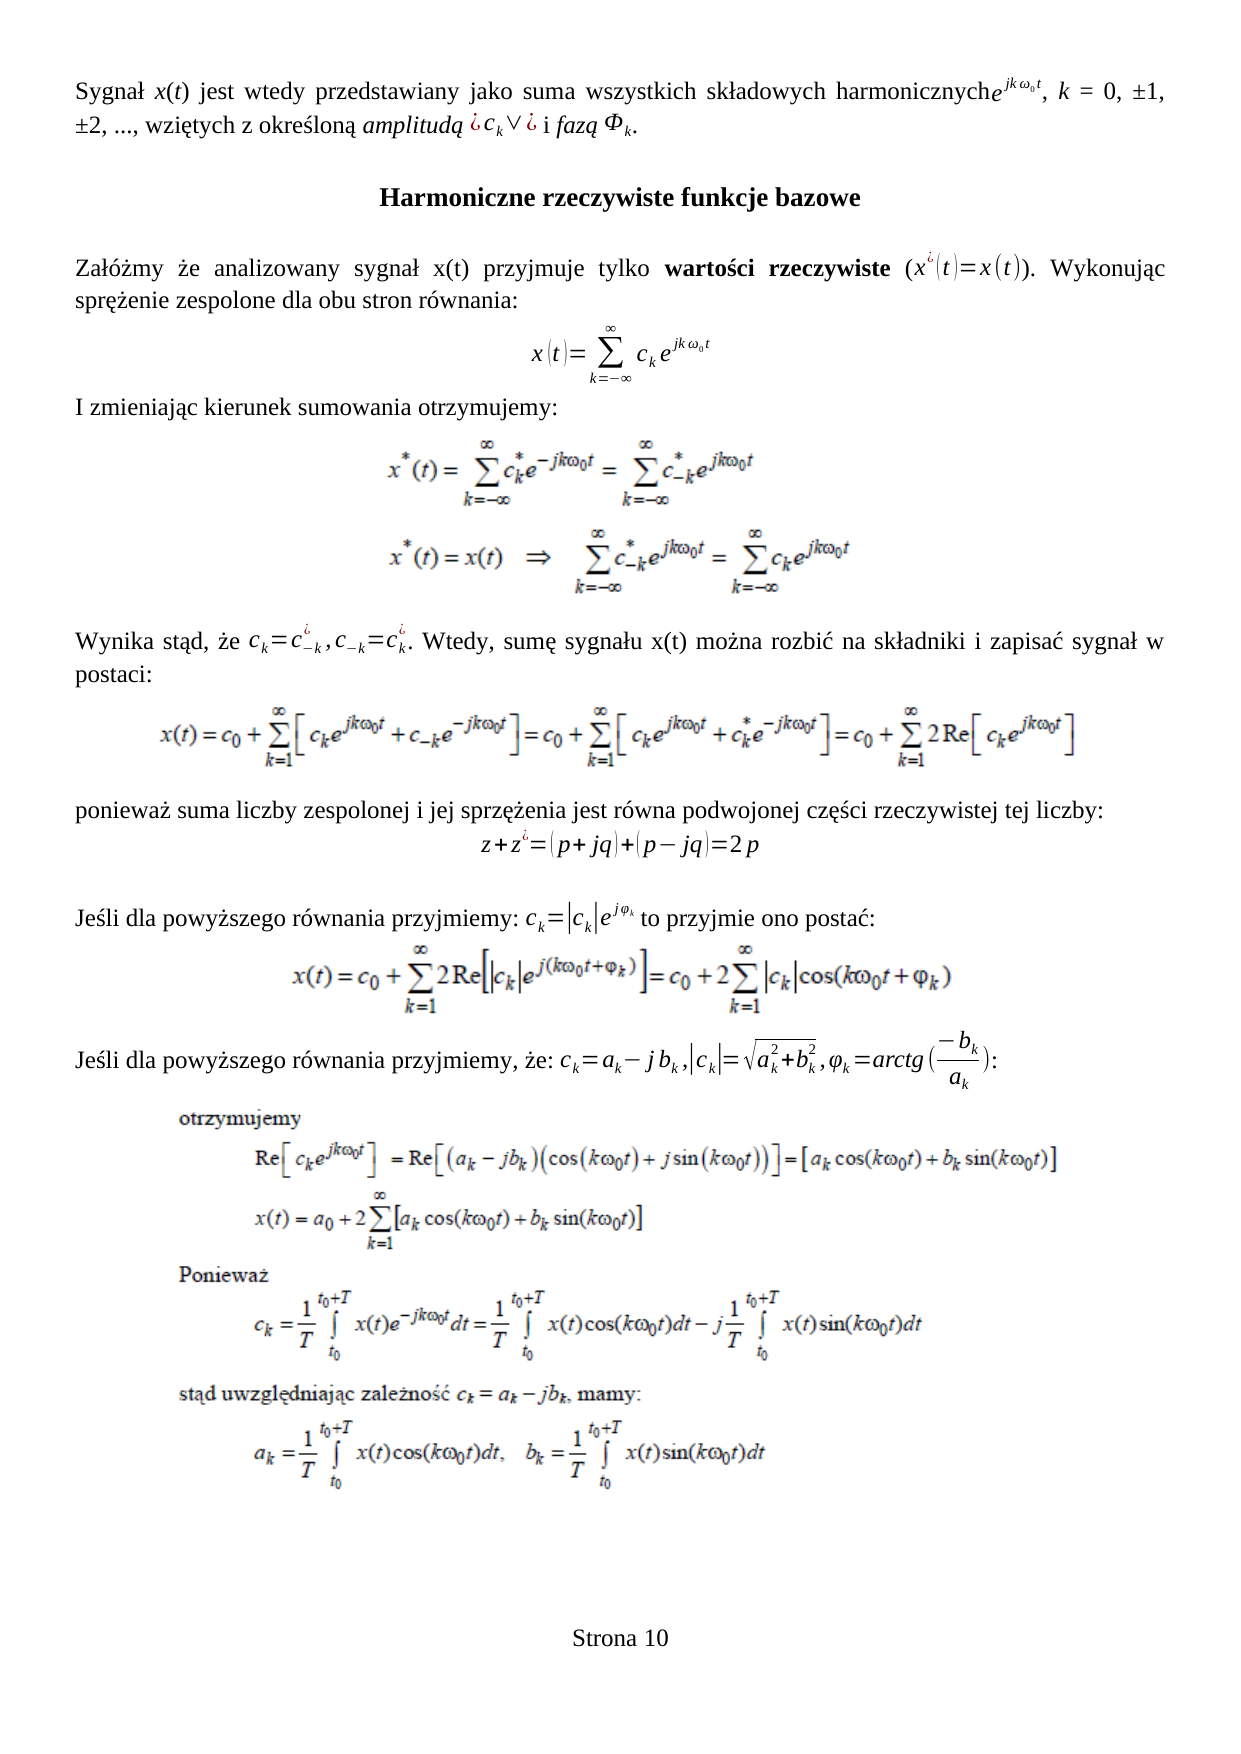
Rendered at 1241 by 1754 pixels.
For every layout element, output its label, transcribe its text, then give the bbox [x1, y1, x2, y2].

text Sygnał x(t) jest wtedy przedstawiany jako suma wszystkich składowych harmonicznych, k = 0, ±1, ±2, ..., wziętych z określoną amplitudą i fazą . [75, 75, 1165, 140]
picture [154, 1098, 1087, 1502]
text Załóżmy że analizowany sygnał x(t) przyjmuje tylko wartości rzeczywiste (). Wykonując sprężenie zespolone dla obu stron równania: [75, 252, 1165, 314]
text I zmieniając kierunek sumowania otrzymujemy: [75, 392, 1165, 421]
picture [281, 941, 959, 1022]
picture [153, 693, 1087, 790]
text ponieważ suma liczby zespolonej i jej sprzężenia jest równa podwojonej części rzeczywistej tej liczby: [75, 795, 1165, 824]
text Jeśli dla powyższego równania przyjmiemy: to przyjmie ono postać: [75, 899, 1165, 936]
picture [213, 426, 1027, 619]
text Wynika stąd, że . Wtedy, sumę sygnału x(t) można rozbić na składniki i zapisać sygnał w postaci: [75, 624, 1165, 688]
subtitle Harmoniczne rzeczywiste funkcje bazowe [75, 181, 1165, 212]
text Jeśli dla powyższego równania przyjmiemy, że: : [75, 1027, 1165, 1093]
